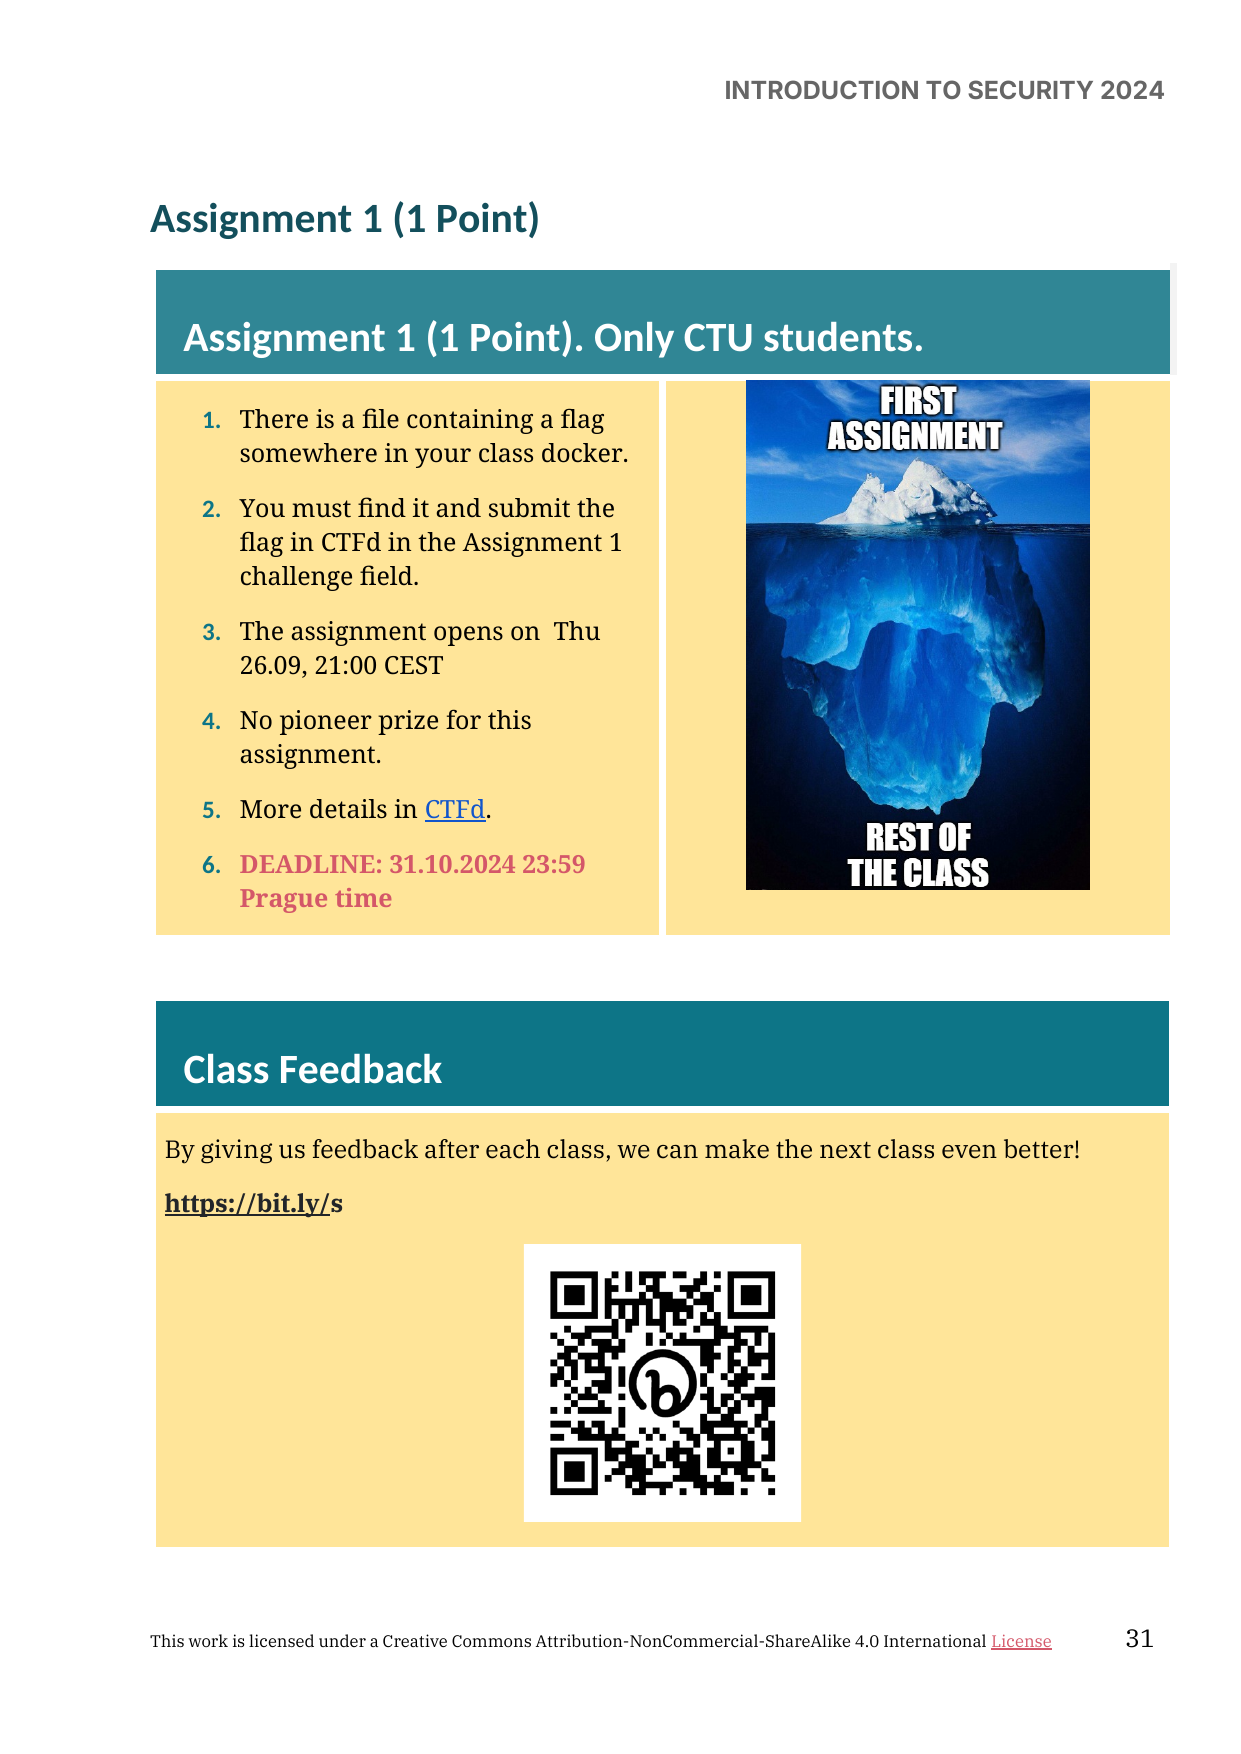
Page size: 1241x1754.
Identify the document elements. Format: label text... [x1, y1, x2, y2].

table_header Assignment 1 (1 Point). Only CTU students. [156, 270, 1170, 374]
picture [523, 1244, 802, 1522]
table_cell [666, 381, 1170, 935]
table_header Class Feedback [156, 1001, 1169, 1106]
picture [746, 380, 1090, 890]
table_cell By giving us feedback after each class, we can make the next class even better! https://bit.ly/s [156, 1113, 1169, 1547]
subtitle Assignment 1 (1 Point) [150, 192, 1165, 242]
table_cell There is a file containing a flag somewhere in your class docker. You must find it and submit the flag in CTFd in the Assignment 1 challenge field. The assignment opens on Thu 26.09, 21:00 CEST No pioneer prize for this assignment. More details in CTFd. DEADLINE: 31.10.2024 23:59 Prague time [156, 381, 659, 935]
